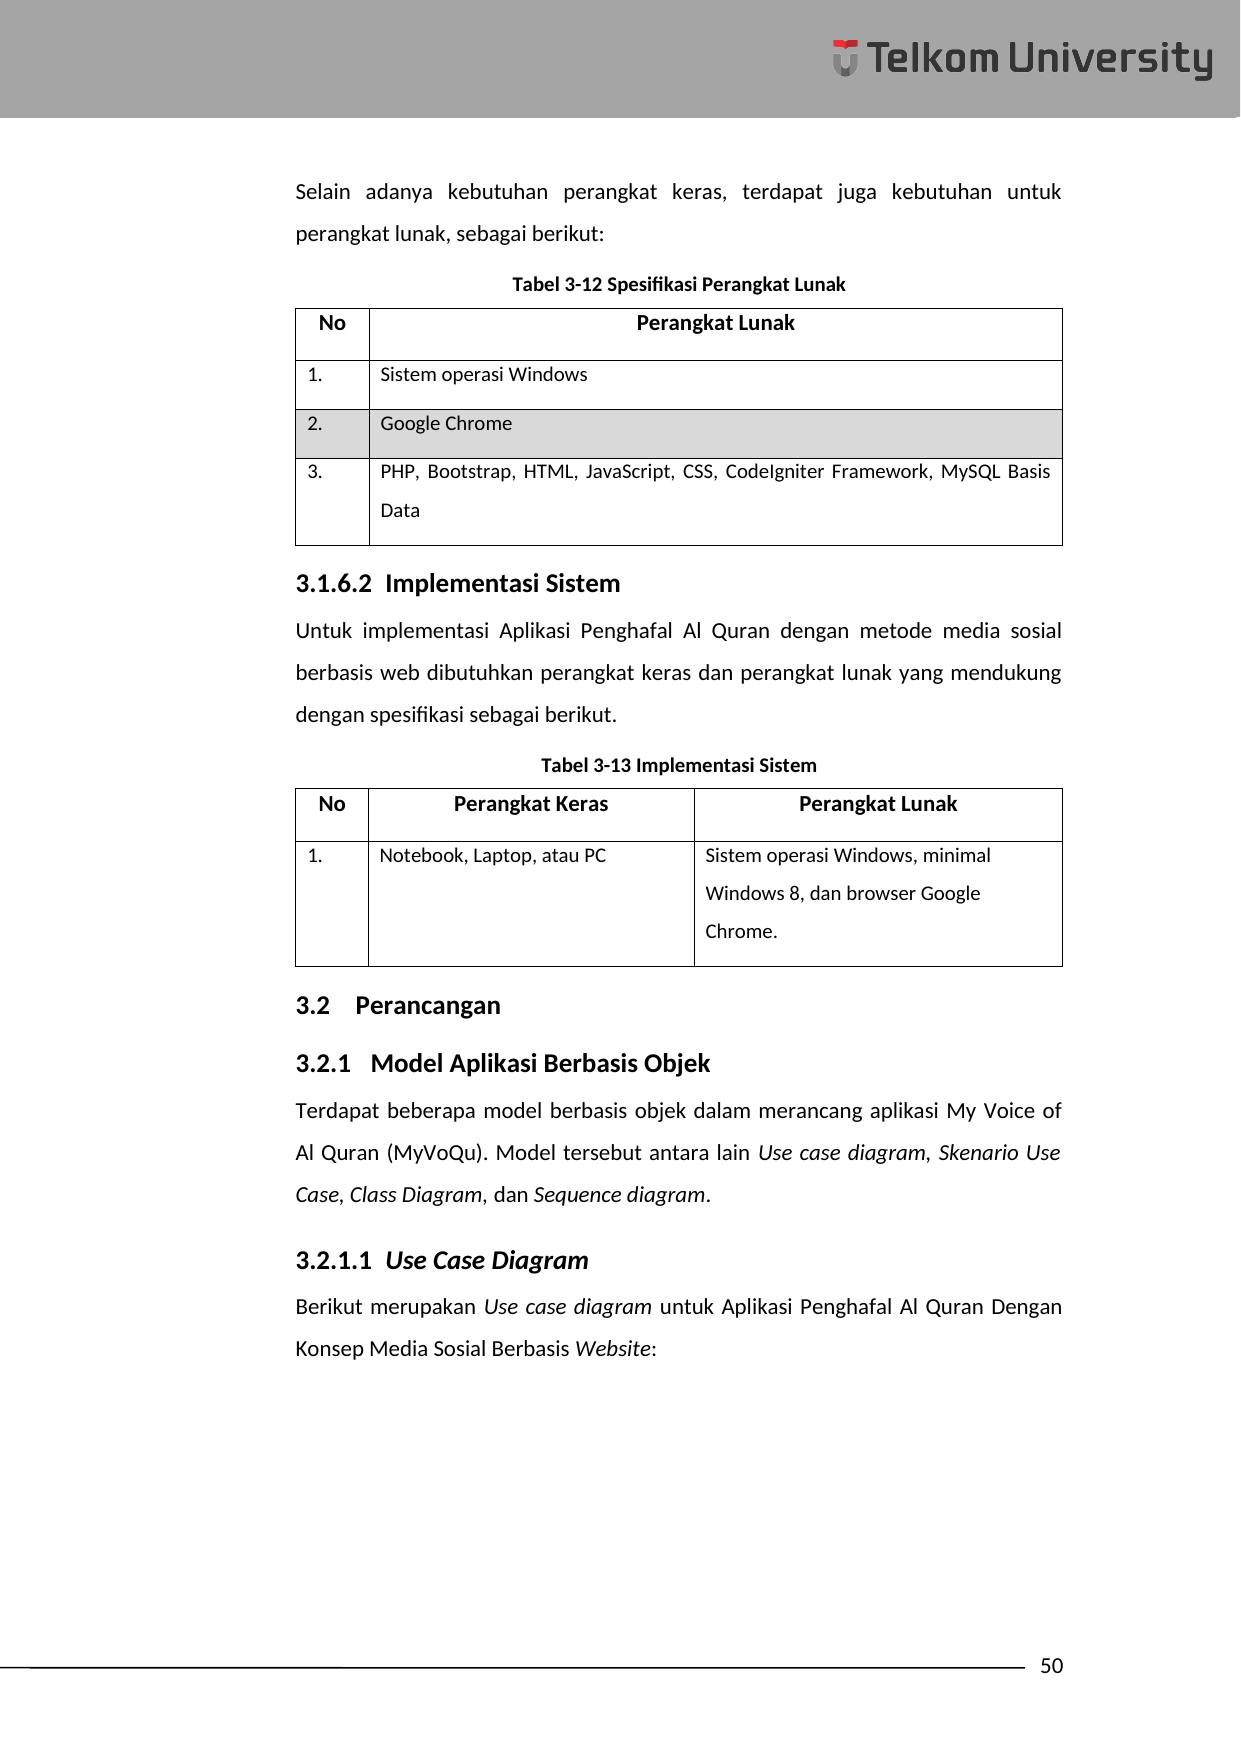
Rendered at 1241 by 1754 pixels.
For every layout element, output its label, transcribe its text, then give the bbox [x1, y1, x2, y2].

text Selain adanya kebutuhan perangkat keras, terdapat juga kebutuhan untuk perangkat lunak, sebagai berikut: [295, 177, 1063, 247]
table_cell Sistem operasi Windows [370, 361, 1062, 409]
table_header Perangkat Lunak [695, 789, 1062, 841]
table_cell PHP, Bootstrap, HTML, JavaScript, CSS, CodeIgniter Framework, MySQL Basis Data [370, 459, 1062, 545]
subtitle Model Aplikasi Berbasis Objek [295, 1047, 1063, 1079]
table_cell Google Chrome [370, 410, 1062, 458]
table_cell Notebook, Laptop, atau PC [369, 842, 694, 966]
subtitle Implementasi Sistem [295, 567, 1063, 599]
table_header No [296, 309, 369, 360]
subtitle Perancangan [295, 988, 1063, 1021]
table_header Perangkat Keras [369, 789, 694, 841]
table_header No [296, 789, 368, 841]
text Untuk implementasi Aplikasi Penghafal Al Quran dengan metode media sosial berbasis web dibutuhkan perangkat keras dan perangkat lunak yang mendukung dengan spesifikasi sebagai berikut. [295, 616, 1063, 728]
table_cell Sistem operasi Windows, minimal Windows 8, dan browser Google Chrome. [695, 842, 1062, 966]
table_cell 1. [296, 361, 369, 409]
text Berikut merupakan Use case diagram untuk Aplikasi Penghafal Al Quran Dengan Konsep Media Sosial Berbasis Website: [295, 1292, 1063, 1362]
picture [833, 40, 1213, 81]
table_header Perangkat Lunak [370, 309, 1062, 360]
text Terdapat beberapa model berbasis objek dalam merancang aplikasi My Voice of Al Quran (MyVoQu). Model tersebut antara lain Use case diagram, Skenario Use Case, Class Diagram, dan Sequence diagram. [295, 1096, 1063, 1208]
table_cell 1. [296, 842, 368, 966]
table_cell 2. [296, 410, 369, 458]
subtitle Use Case Diagram [295, 1243, 1063, 1276]
table_cell 3. [296, 459, 369, 545]
